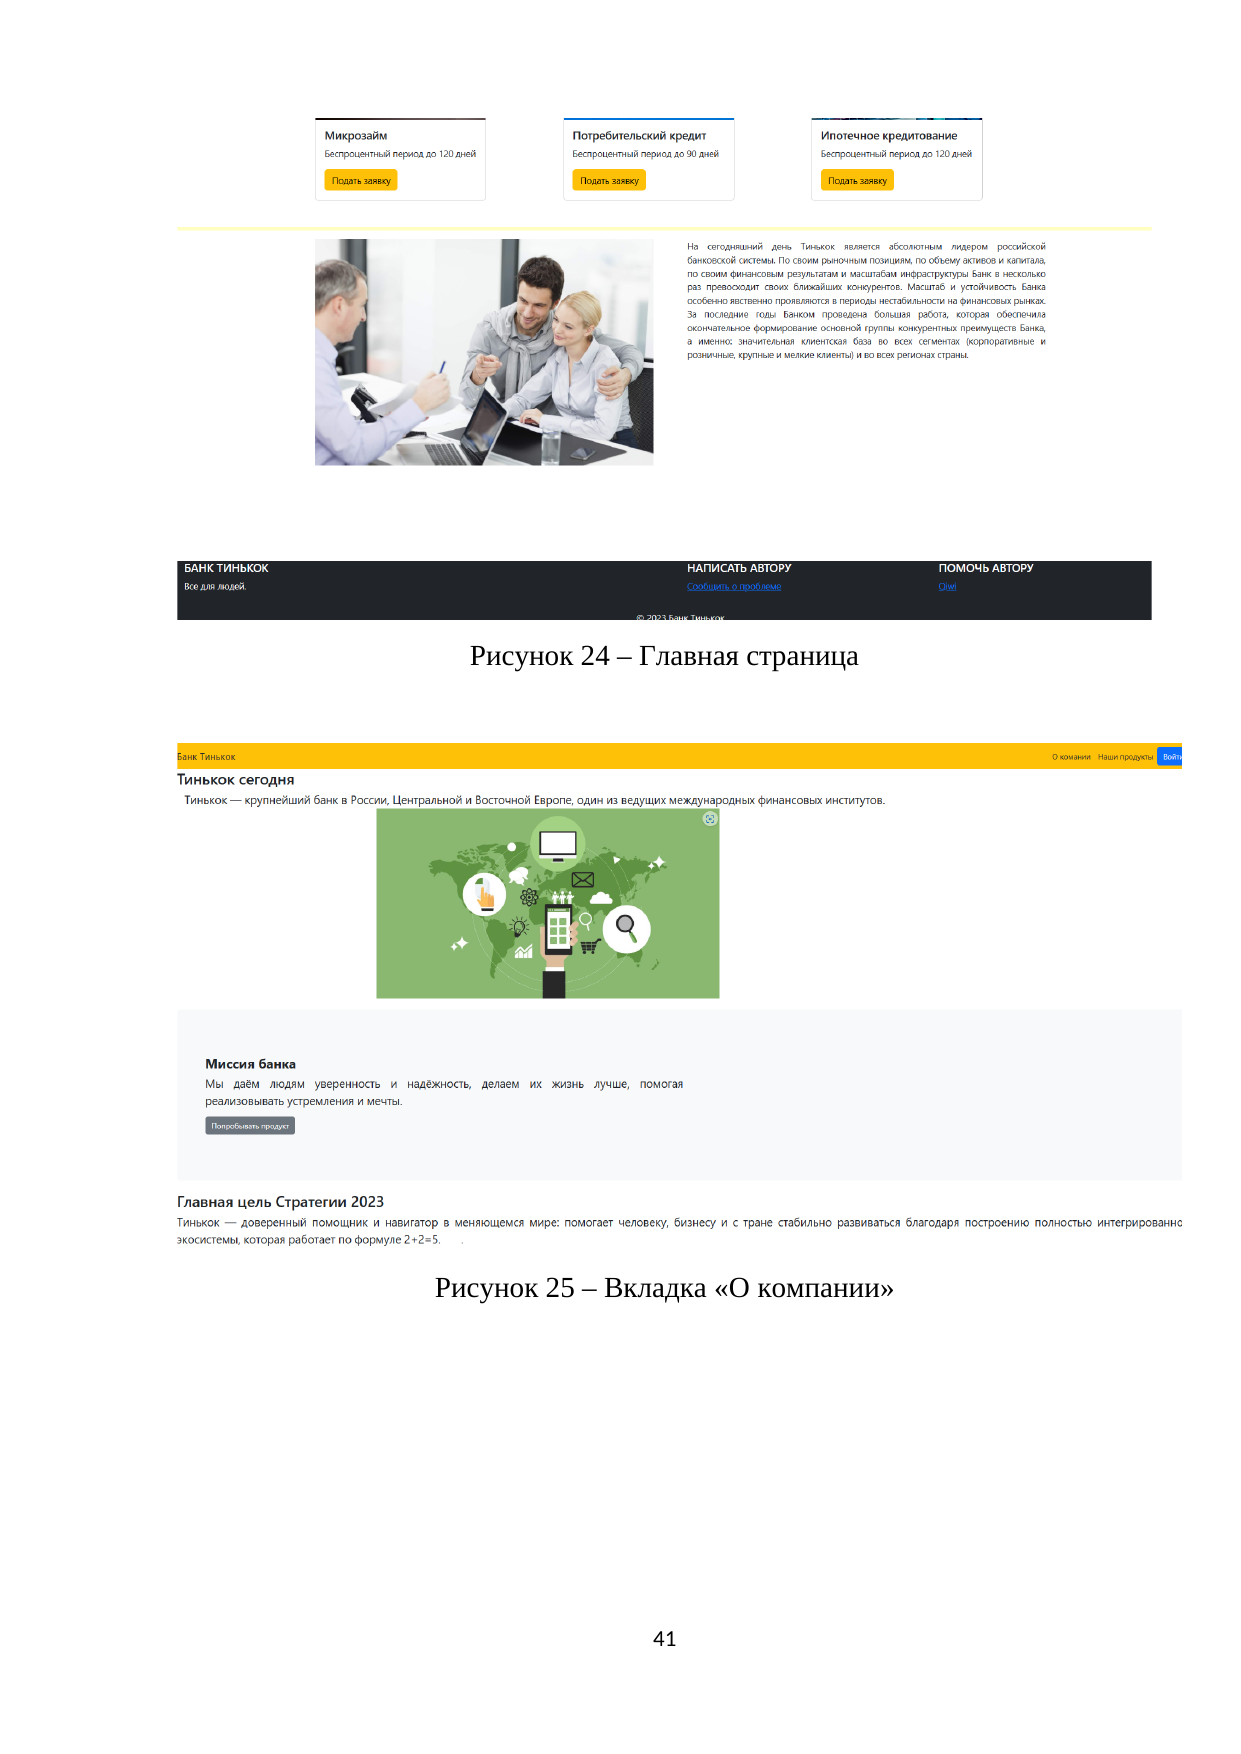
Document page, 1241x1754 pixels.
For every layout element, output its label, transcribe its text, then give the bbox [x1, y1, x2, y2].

text Рисунок 25 – Вкладка «О компании» [177, 1270, 1152, 1304]
picture [177, 118, 1152, 620]
text Рисунок 24 – Главная страница [177, 638, 1152, 672]
picture [177, 743, 1182, 1252]
